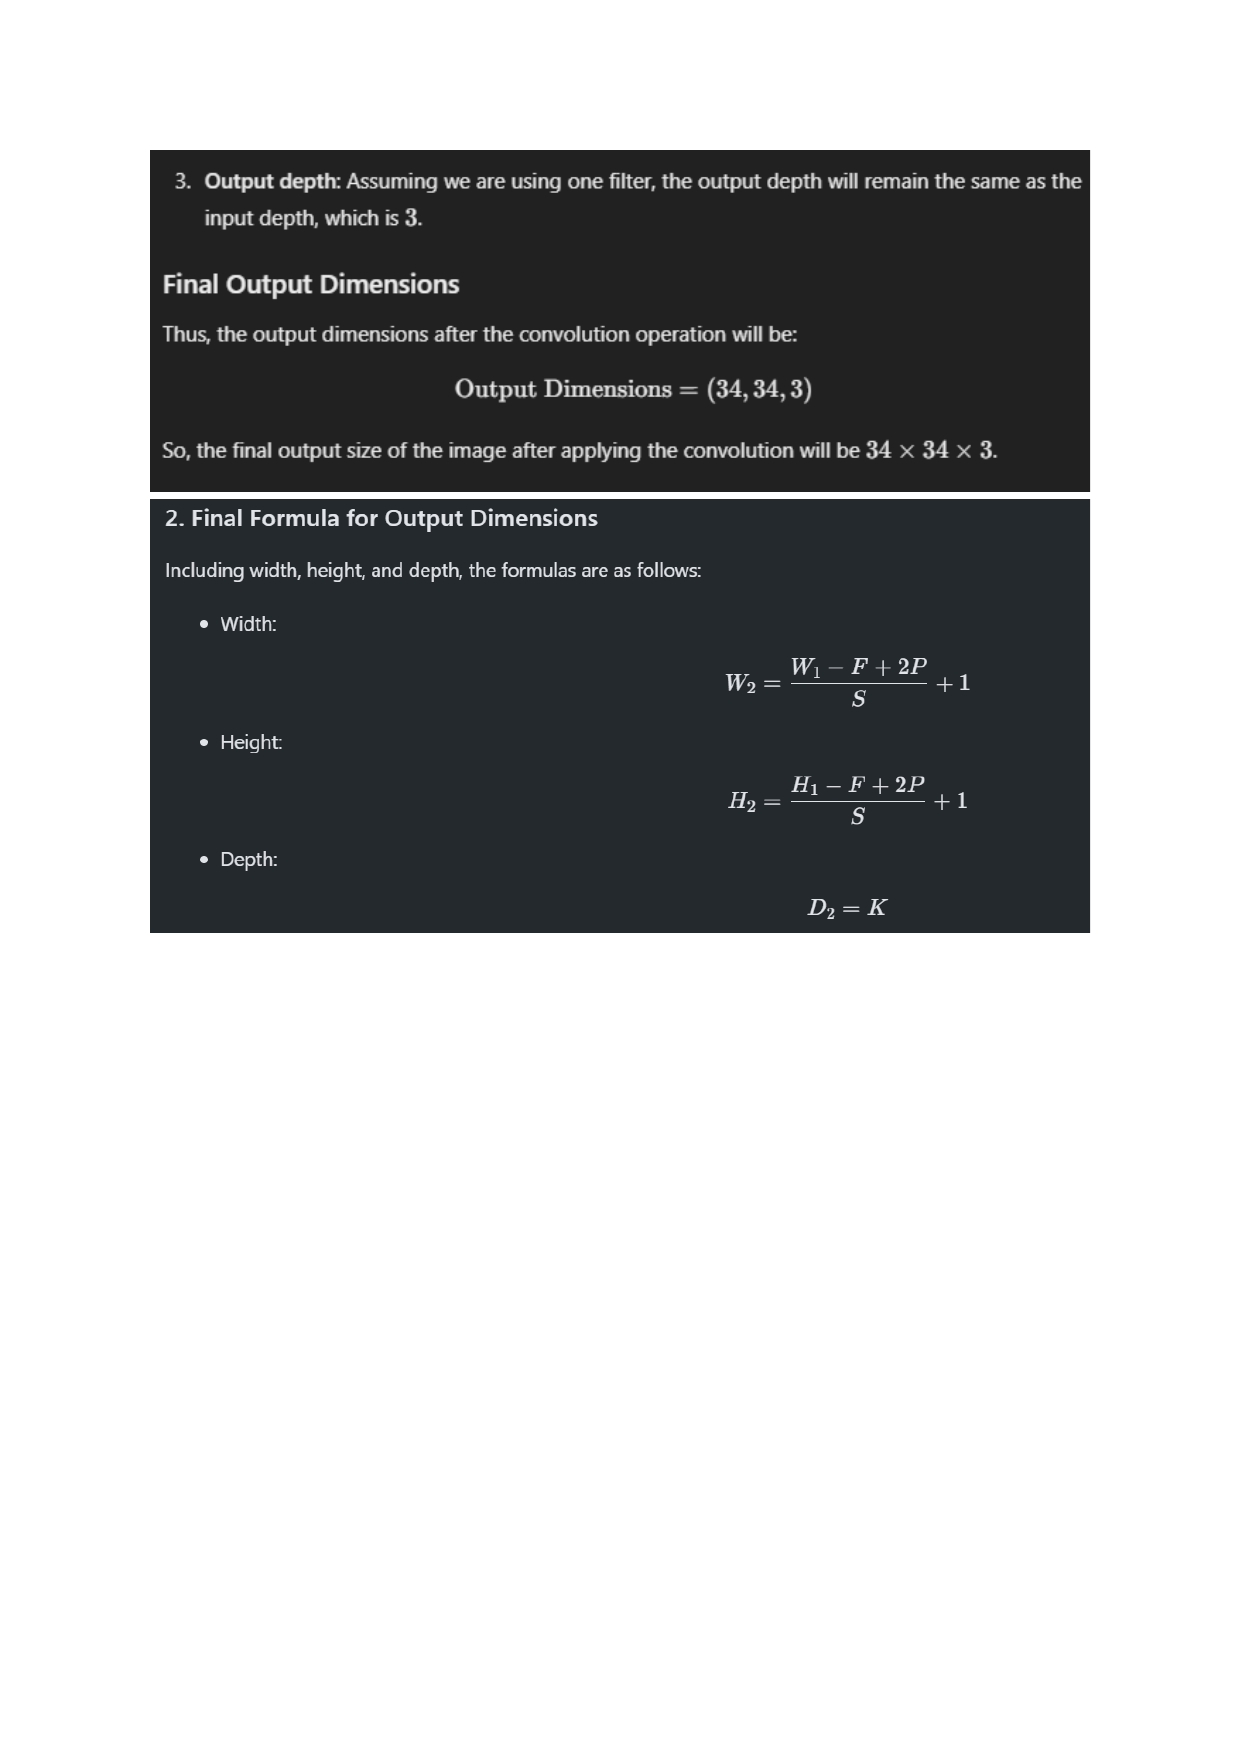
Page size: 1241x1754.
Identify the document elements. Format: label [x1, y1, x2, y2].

picture [150, 150, 1091, 492]
picture [150, 499, 1091, 933]
